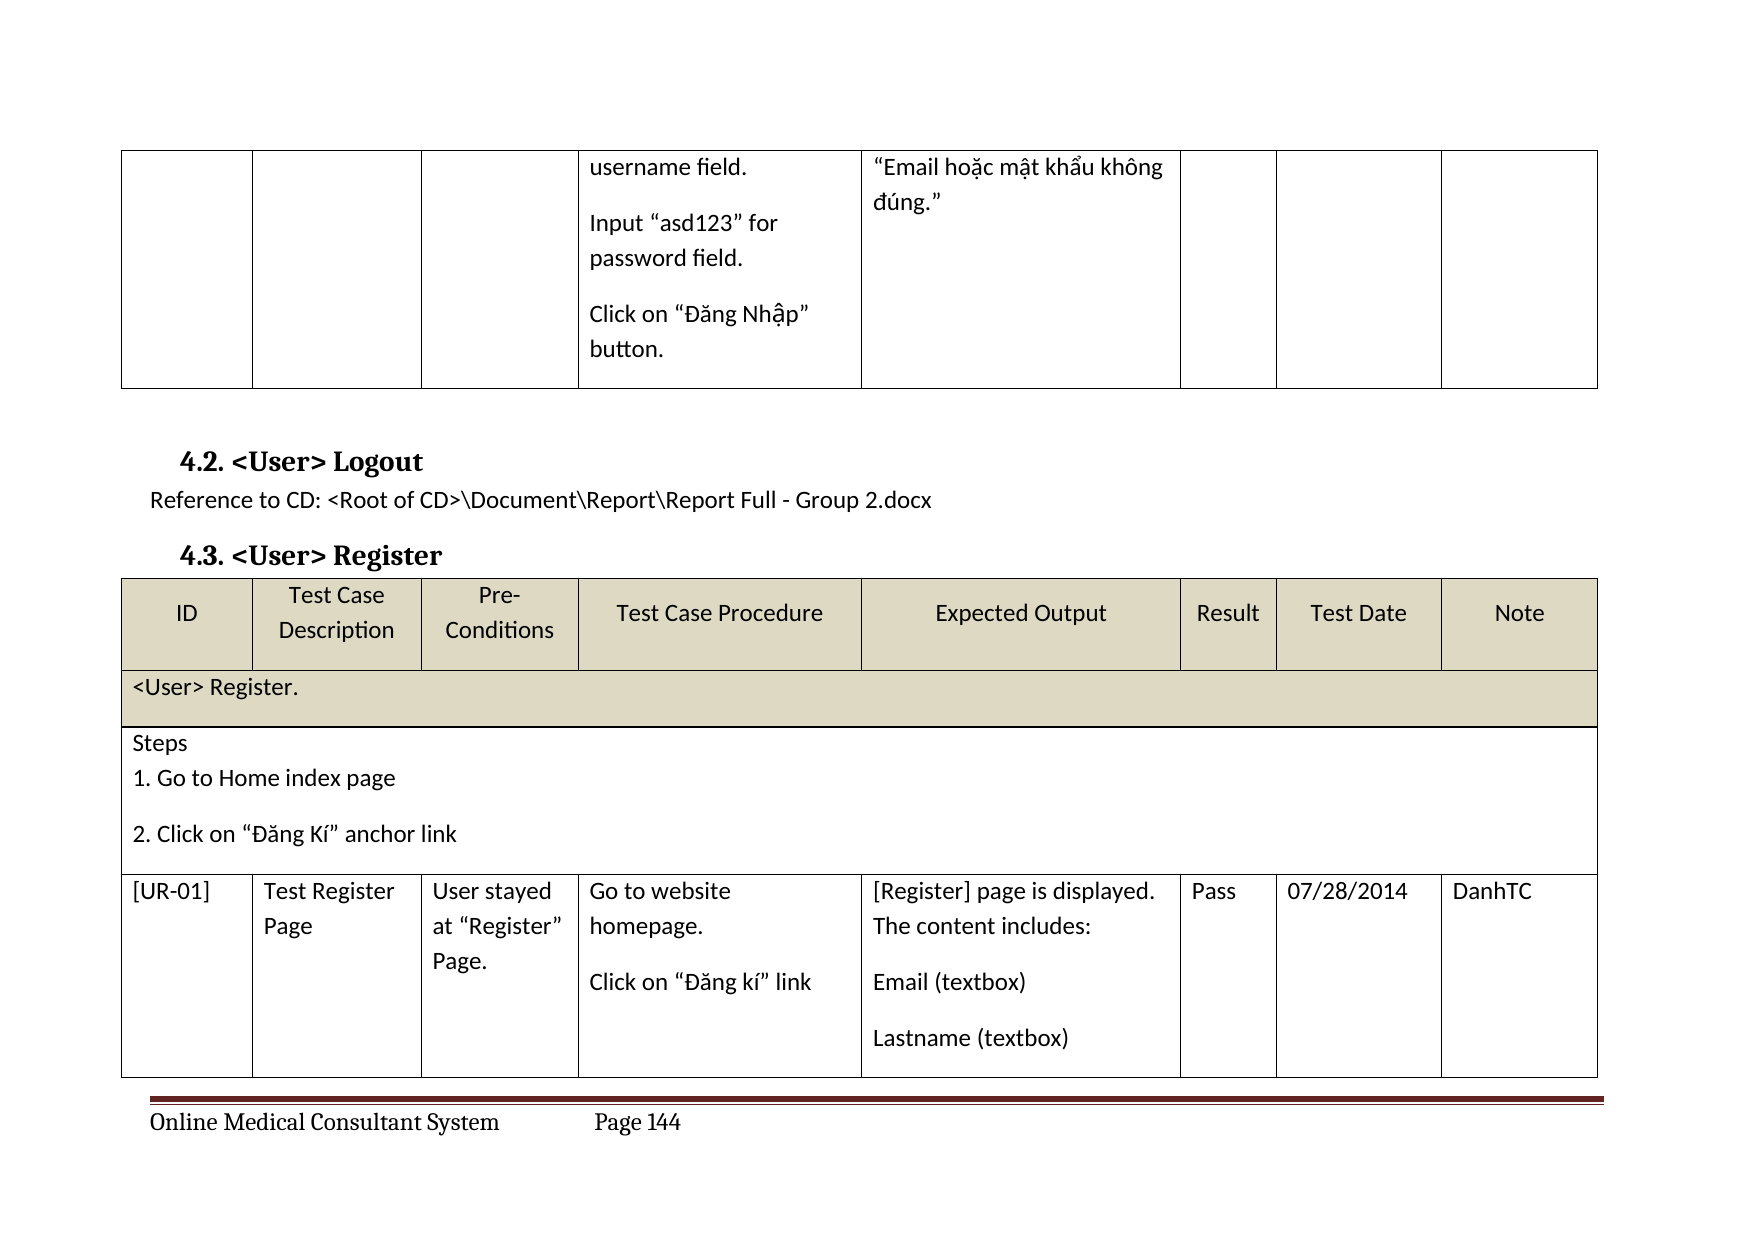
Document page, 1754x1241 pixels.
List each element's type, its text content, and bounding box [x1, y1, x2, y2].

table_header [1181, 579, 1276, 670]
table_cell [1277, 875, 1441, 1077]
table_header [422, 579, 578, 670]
subtitle <User> Logout [180, 445, 1604, 479]
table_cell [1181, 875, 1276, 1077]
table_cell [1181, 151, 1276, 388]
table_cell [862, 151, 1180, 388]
text Reference to CD: <Root of CD>\Document\Report\Report Full - Group 2.docx [150, 484, 1604, 514]
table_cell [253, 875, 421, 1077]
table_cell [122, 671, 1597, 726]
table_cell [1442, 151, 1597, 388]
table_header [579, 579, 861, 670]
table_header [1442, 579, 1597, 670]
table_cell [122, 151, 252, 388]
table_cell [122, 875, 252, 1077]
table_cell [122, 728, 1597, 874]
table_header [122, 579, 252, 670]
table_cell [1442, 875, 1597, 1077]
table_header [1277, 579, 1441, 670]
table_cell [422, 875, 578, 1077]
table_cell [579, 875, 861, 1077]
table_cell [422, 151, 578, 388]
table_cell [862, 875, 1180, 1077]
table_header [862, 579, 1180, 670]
subtitle <User> Register [180, 539, 1604, 573]
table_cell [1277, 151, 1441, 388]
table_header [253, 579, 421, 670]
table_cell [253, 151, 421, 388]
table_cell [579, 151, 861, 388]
